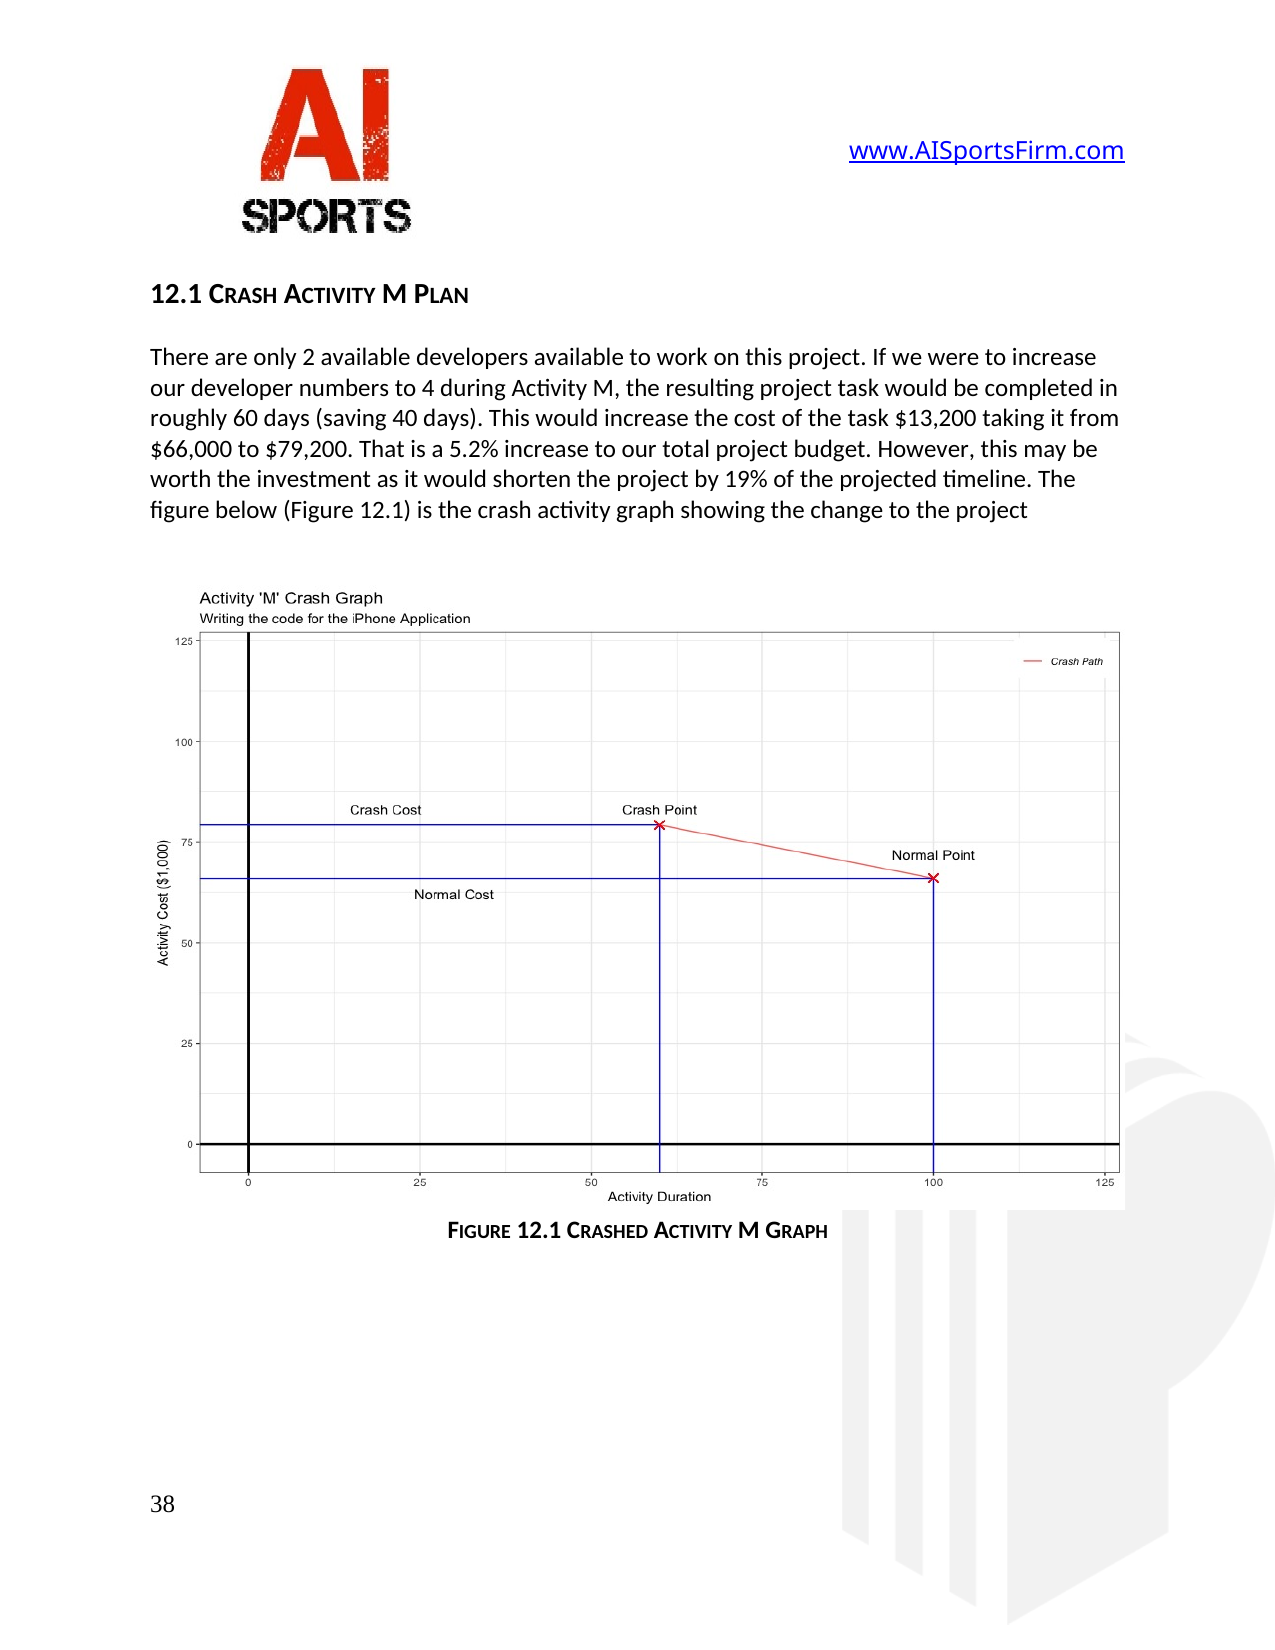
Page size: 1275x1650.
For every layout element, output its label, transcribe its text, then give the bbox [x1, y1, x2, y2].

picture [150, 585, 1275, 1625]
subtitle 12.1 Crash Activity M Plan [150, 275, 1125, 311]
text There are only 2 available developers available to work on this project. If we were to increase our developer numbers to 4 during Activity M, the resulting project task would be completed in roughly 60 days (saving 40 days). This would increase the cost of the task $13,200 taking it from $66,000 to $79,200. That is a 5.2% increase to our total project budget. However, this may be worth the investment as it would shorten the project by 19% of the projected timeline. The figure below (Figure 12.1) is the crash activity graph showing the change to the project [150, 341, 1125, 524]
picture [56, 0, 611, 399]
subtitle Figure 12.1 Crashed Activity M Graph [150, 1214, 1125, 1245]
